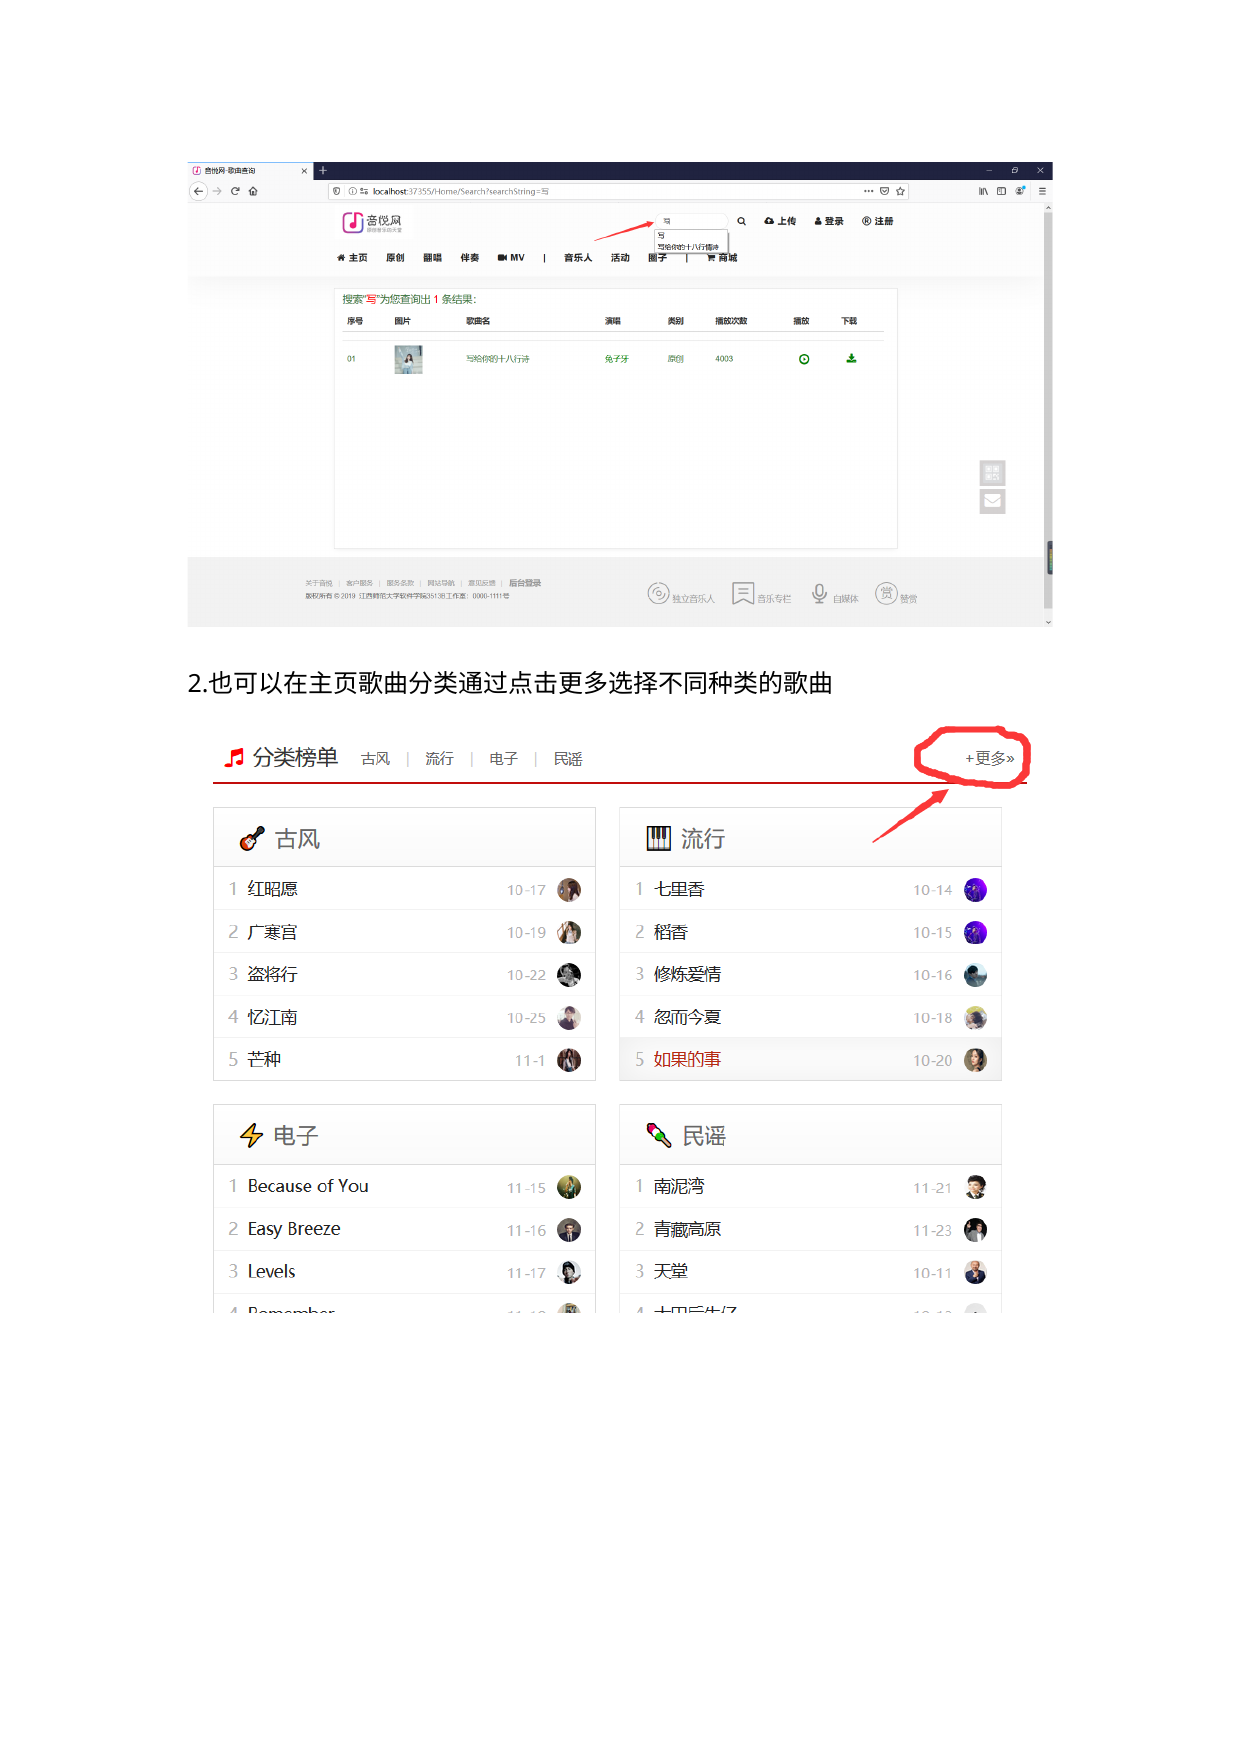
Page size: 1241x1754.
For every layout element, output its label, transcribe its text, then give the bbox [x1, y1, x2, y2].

picture [187, 714, 1053, 1313]
text 2.也可以在主页歌曲分类通过点击更多选择不同种类的歌曲 [187, 649, 1053, 714]
picture [187, 162, 1053, 627]
